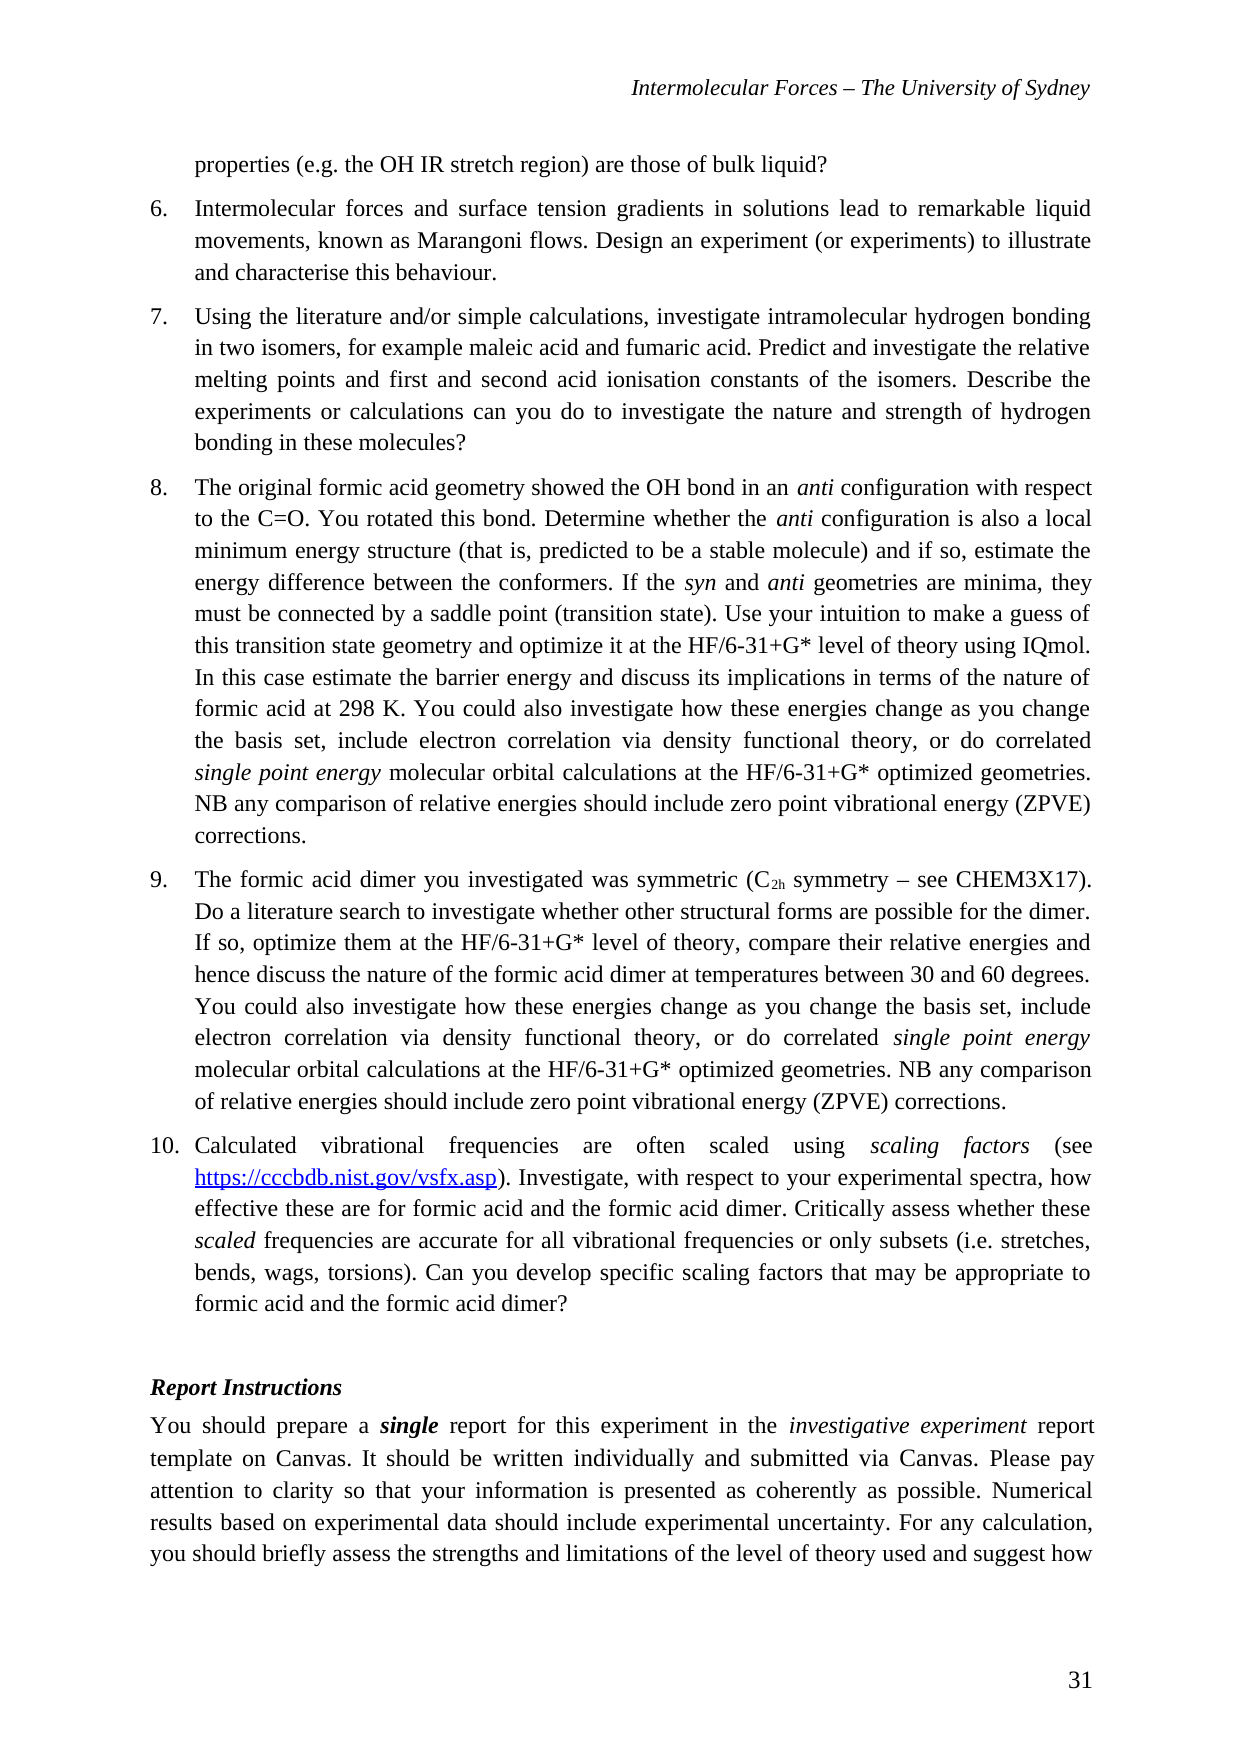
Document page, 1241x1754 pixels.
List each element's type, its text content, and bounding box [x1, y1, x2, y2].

text Report Instructions [150, 1373, 1095, 1401]
list Intermolecular forces and surface tension gradients in solutions lead to remarkable liquid movements, known as Marangoni flows. Design an experiment (or experiments) to illustrate and characterise this behaviour. [150, 194, 1093, 285]
list The original formic acid geometry showed the OH bond in an anti configuration with respect to the C=O. You rotated this bond. Determine whether the anti configuration is also a local minimum energy structure (that is, predicted to be a stable molecule) and if so, estimate the energy difference between the conformers. If the syn and anti geometries are minima, they must be connected by a saddle point (transition state). Use your intuition to make a guess of this transition state geometry and optimize it at the HF/6-31+G* level of theory using IQmol. In this case estimate the barrier energy and discuss its implications in terms of the nature of formic acid at 298 K. You could also investigate how these energies change as you change the basis set, include electron correlation via density functional theory, or do correlated single point energy molecular orbital calculations at the HF/6-31+G* optimized geometries. NB any comparison of relative energies should include zero point vibrational energy (ZPVE) corrections. [150, 472, 1093, 848]
list Calculated vibrational frequencies are often scaled using scaling factors (see https://cccbdb.nist.gov/vsfx.asp). Investigate, with respect to your experimental spectra, how effective these are for formic acid and the formic acid dimer. Critically assess whether these scaled frequencies are accurate for all vibrational frequencies or only subsets (i.e. stretches, bends, wags, torsions). Can you develop specific scaling factors that may be appropriate to formic acid and the formic acid dimer? [150, 1131, 1093, 1317]
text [150, 1411, 1095, 1567]
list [150, 150, 1093, 178]
list The formic acid dimer you investigated was symmetric (C2h symmetry – see CHEM3X17). Do a literature search to investigate whether other structural forms are possible for the dimer. If so, optimize them at the HF/6-31+G* level of theory, compare their relative energies and hence discuss the nature of the formic acid dimer at temperatures between 30 and 60 degrees. You could also investigate how these energies change as you change the basis set, include electron correlation via density functional theory, or do correlated single point energy molecular orbital calculations at the HF/6-31+G* optimized geometries. NB any comparison of relative energies should include zero point vibrational energy (ZPVE) corrections. [150, 865, 1093, 1114]
list Using the literature and/or simple calculations, investigate intramolecular hydrogen bonding in two isomers, for example maleic acid and fumaric acid. Predict and investigate the relative melting points and first and second acid ionisation constants of the isomers. Describe the experiments or calculations can you do to investigate the nature and strength of hydrogen bonding in these molecules? [150, 302, 1093, 456]
